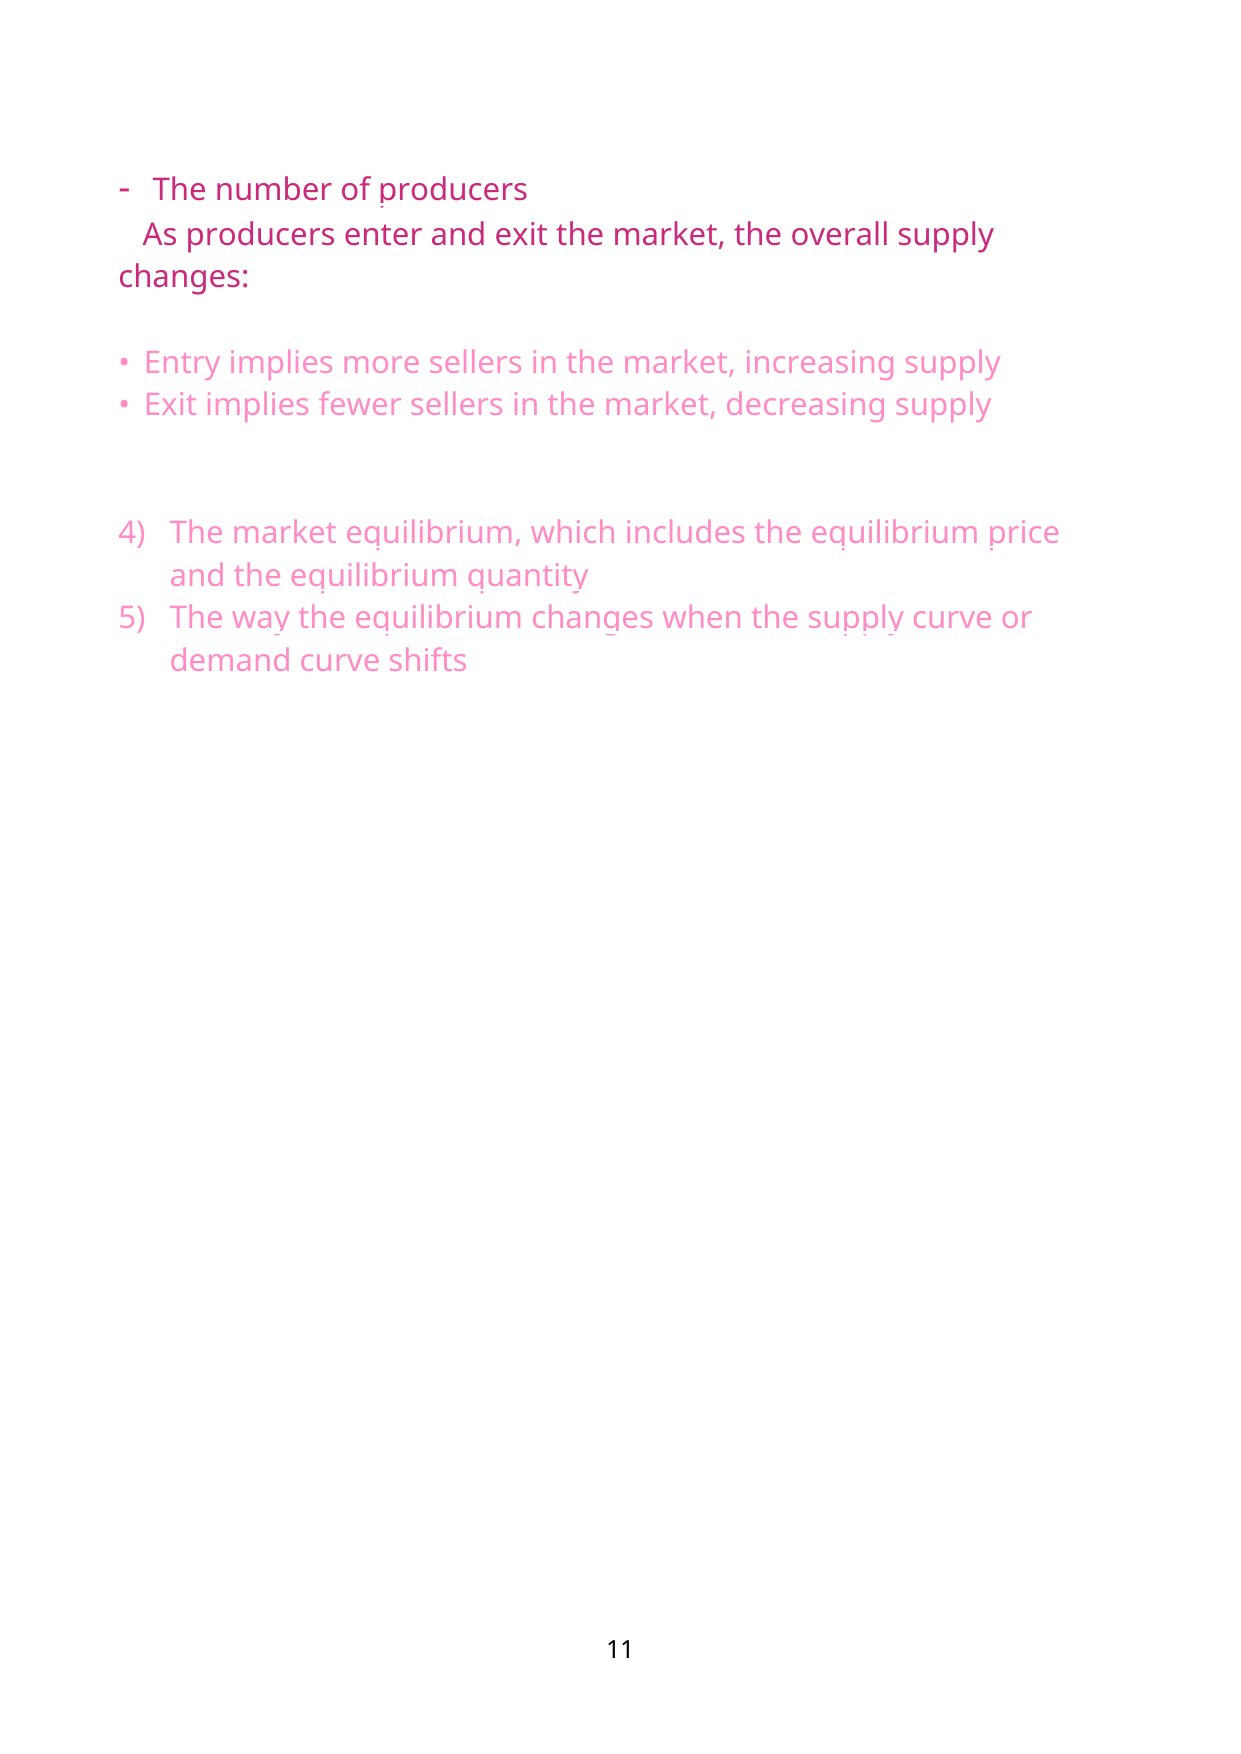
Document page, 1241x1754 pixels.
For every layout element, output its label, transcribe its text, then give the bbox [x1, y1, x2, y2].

text As producers enter and exit the market, the overall supply changes: [118, 212, 1122, 297]
list Exit implies fewer sellers in the market, decreasing supply [118, 382, 1122, 425]
list Entry implies more sellers in the market, increasing supply [118, 339, 1122, 382]
list The way the equilibrium changes when the supply curve or demand curve shifts [118, 595, 1122, 680]
list The number of producers [118, 161, 1122, 212]
list The market equilibrium, which includes the equilibrium price and the equilibrium quantity [118, 510, 1122, 595]
